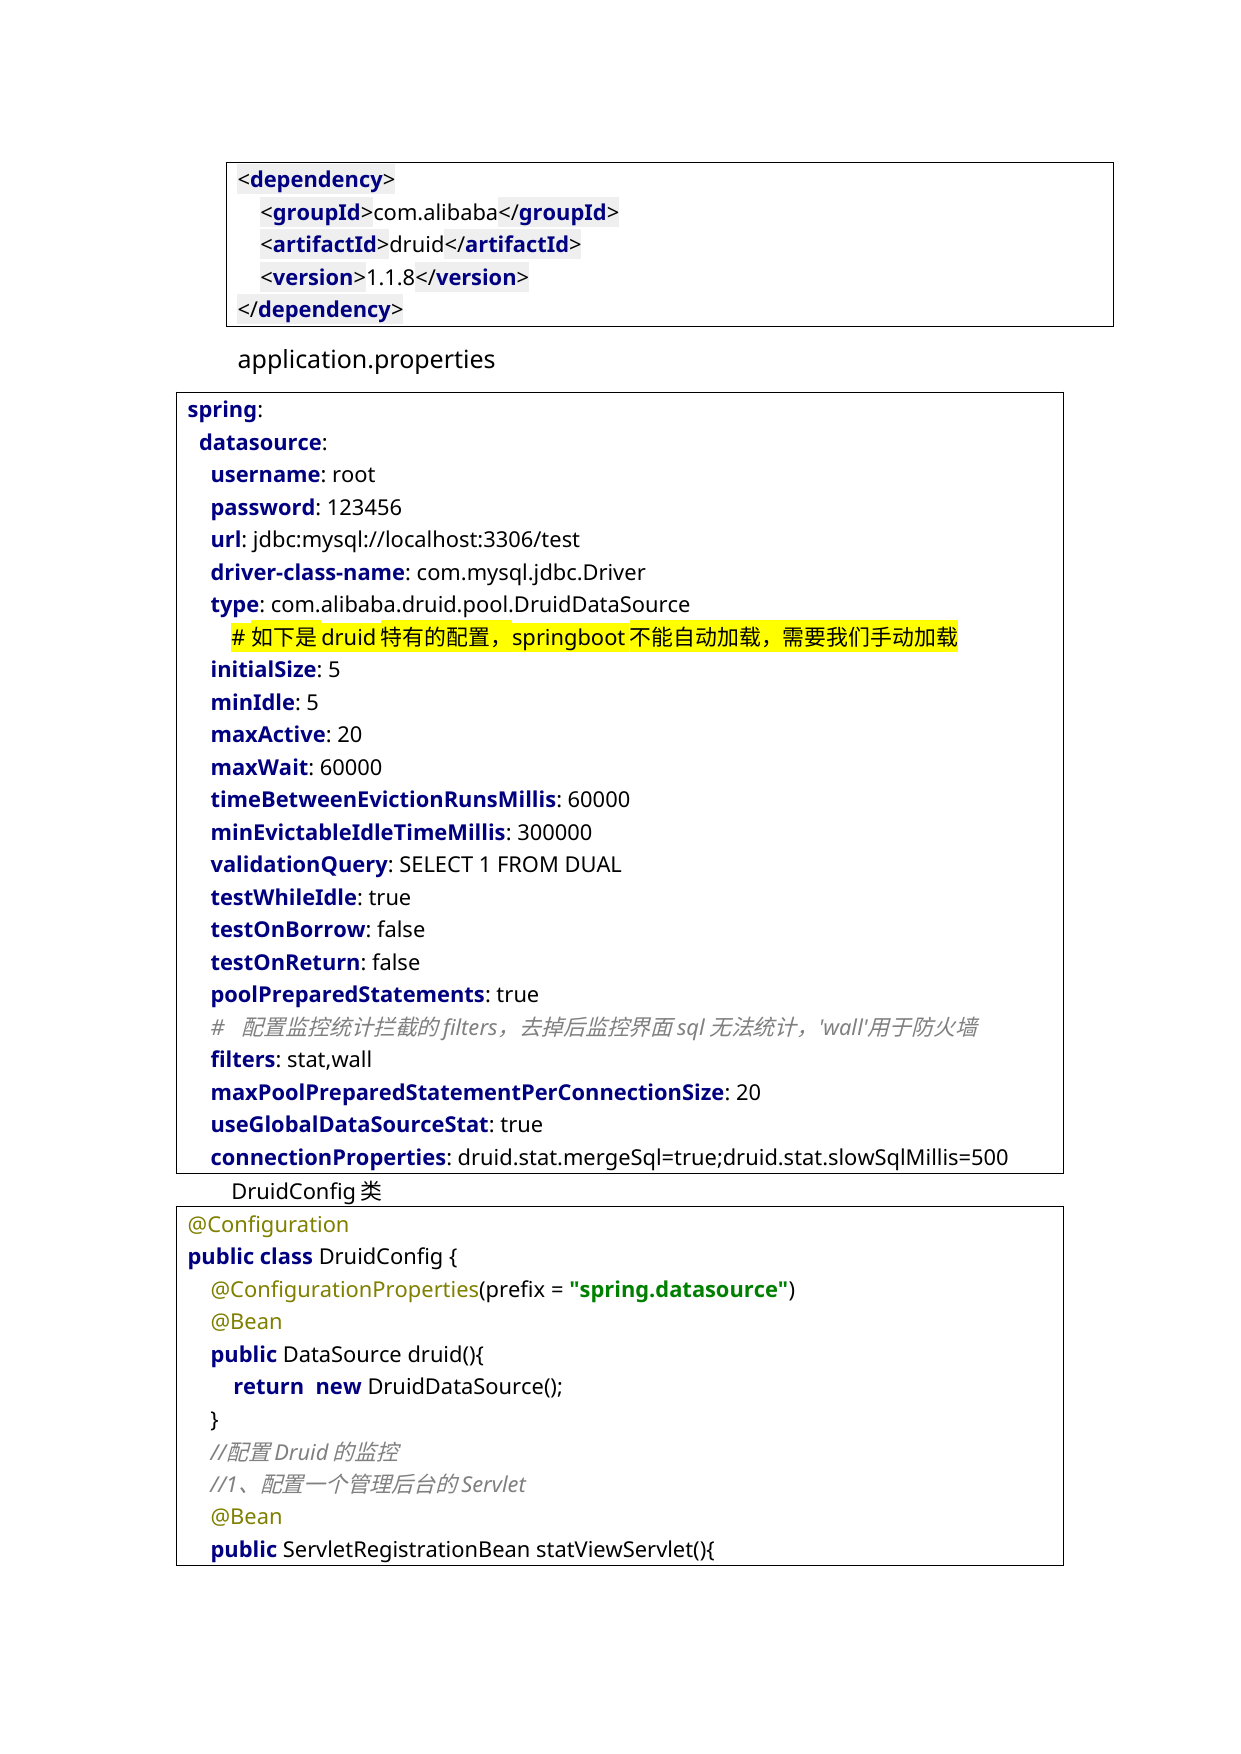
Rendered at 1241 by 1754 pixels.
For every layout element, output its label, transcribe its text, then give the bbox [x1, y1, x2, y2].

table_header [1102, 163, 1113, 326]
text application.properties [187, 327, 1053, 392]
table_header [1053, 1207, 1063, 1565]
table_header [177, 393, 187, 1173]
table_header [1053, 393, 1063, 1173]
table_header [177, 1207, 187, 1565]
text DruidConfig类 [187, 1174, 1053, 1206]
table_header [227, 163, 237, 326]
